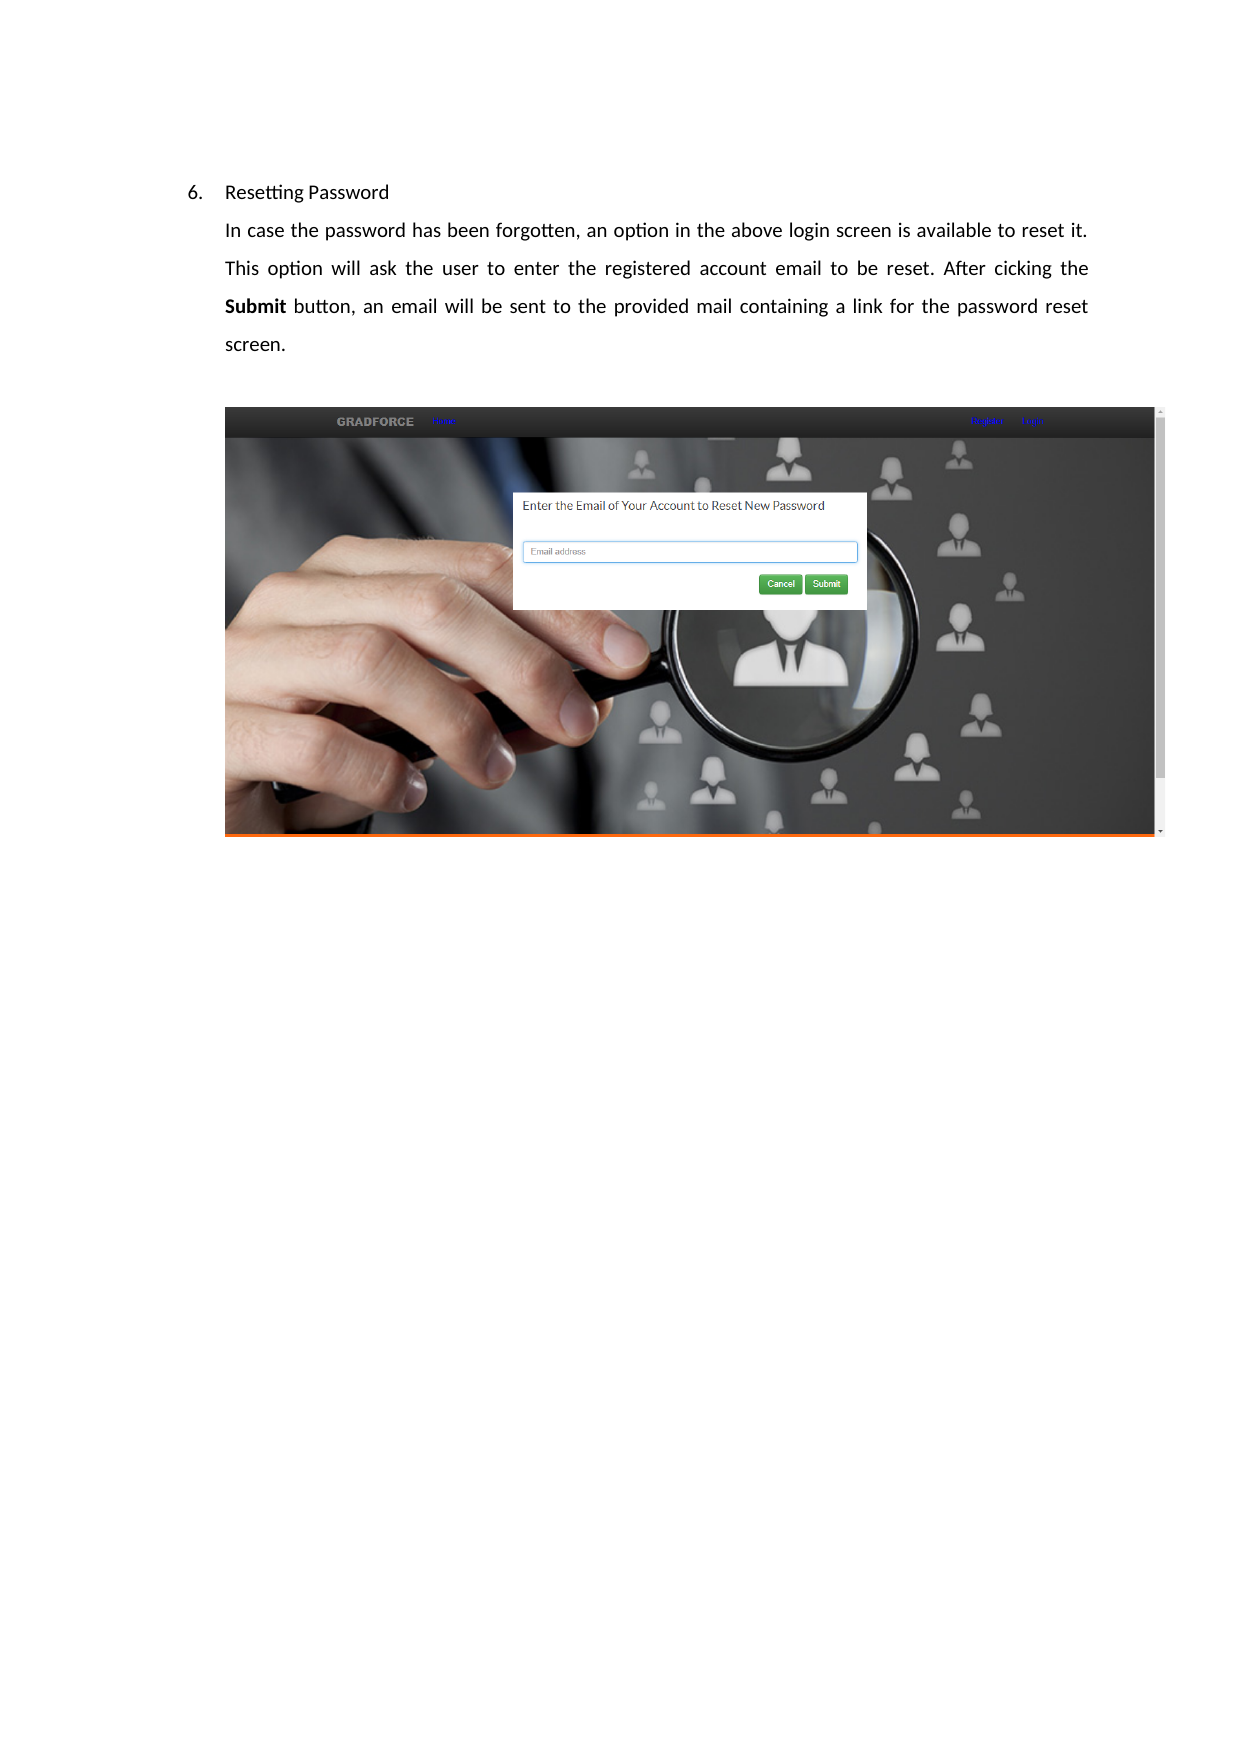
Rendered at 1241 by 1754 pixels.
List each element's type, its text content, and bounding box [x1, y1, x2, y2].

list In case the password has been forgotten, an option in the above login screen is available to reset it. This option will ask the user to enter the registered account email to be reset. After cicking the Submit button, an email will be sent to the provided mail containing a link for the password reset screen. [225, 217, 1090, 357]
list Resetting Password [187, 179, 1090, 204]
picture [225, 407, 1166, 837]
